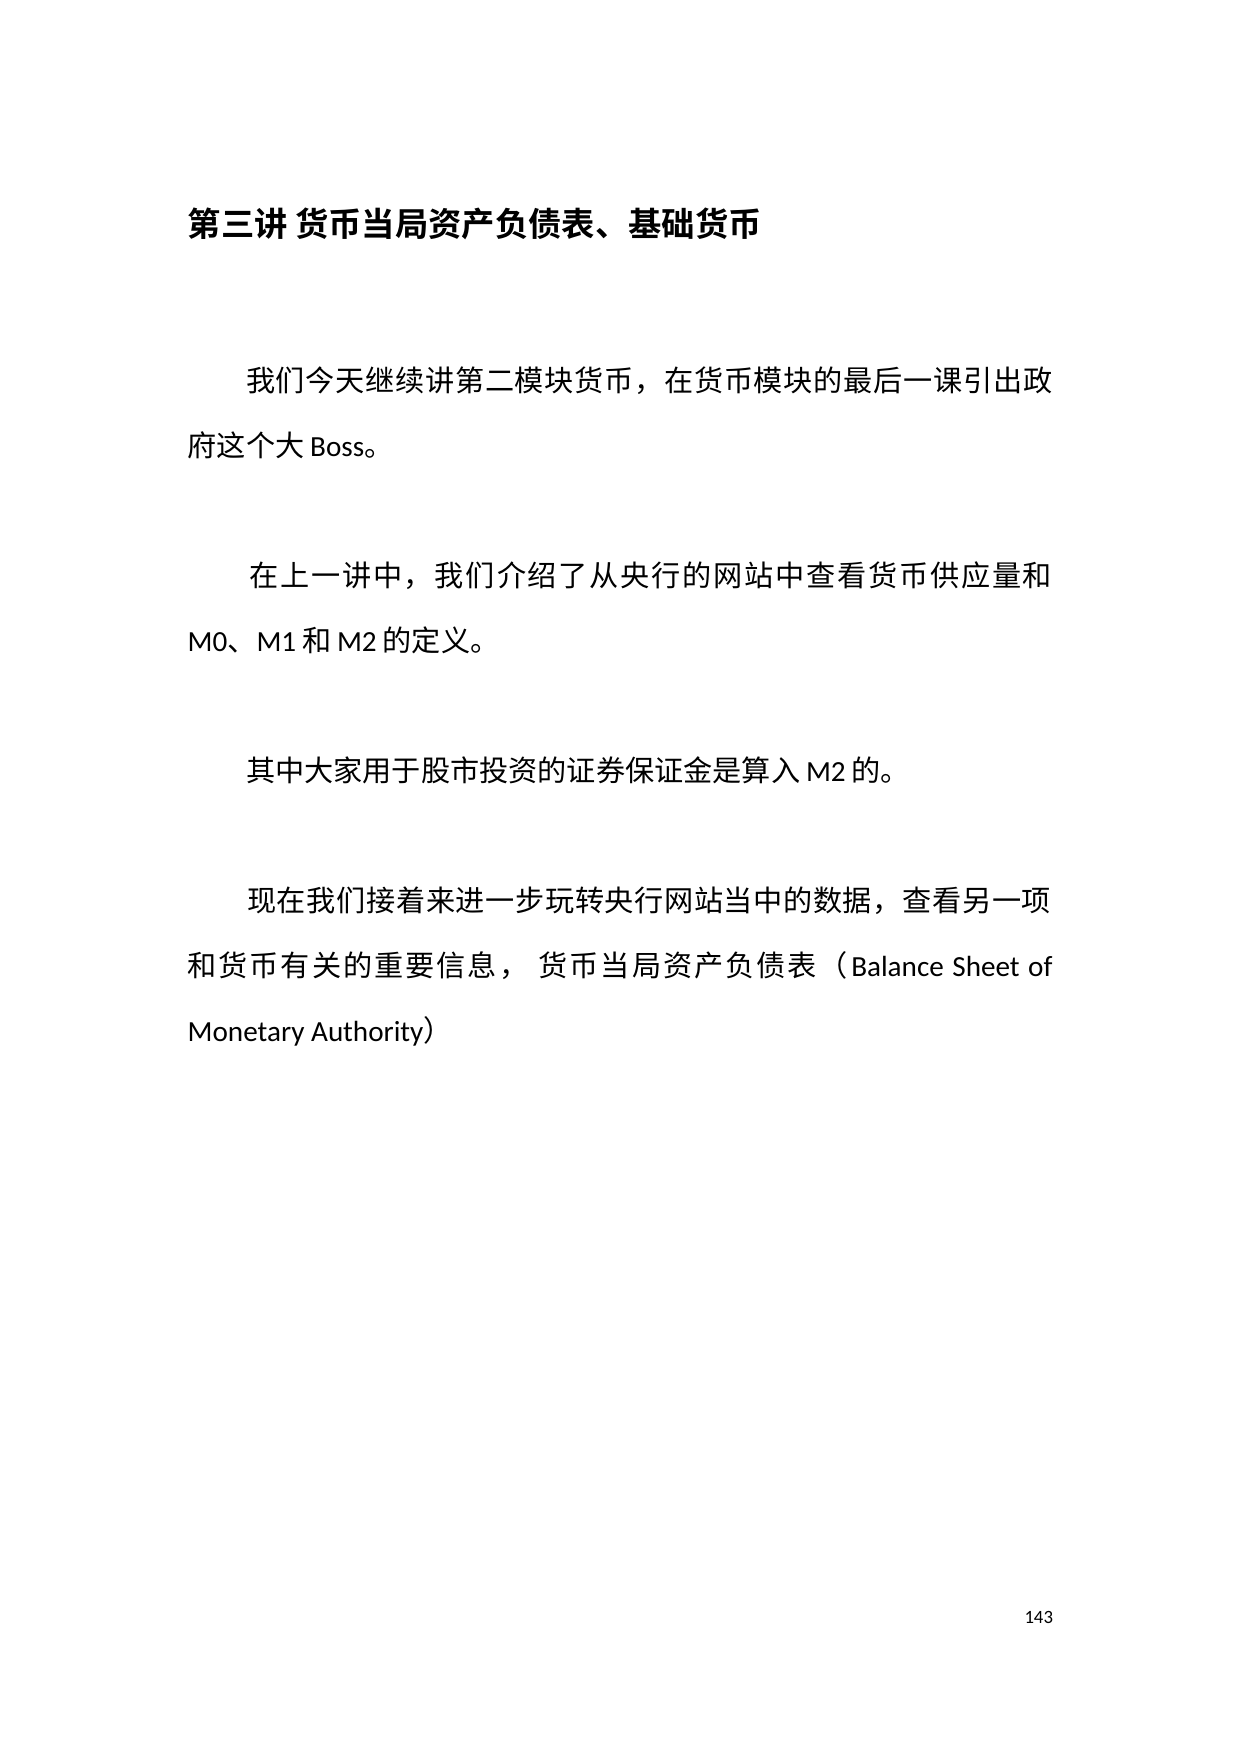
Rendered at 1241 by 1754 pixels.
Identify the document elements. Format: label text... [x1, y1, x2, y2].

subtitle 第三讲 货币当局资产负债表、基础货币 [187, 189, 1053, 254]
text 在上一讲中，我们介绍了从央行的网站中查看货币供应量和M0、M1和M2的定义。 [187, 541, 1053, 671]
text 我们今天继续讲第二模块货币，在货币模块的最后一课引出政府这个大Boss。 [187, 346, 1053, 476]
text 其中大家用于股市投资的证券保证金是算入M2的。 [187, 736, 1053, 801]
text 现在我们接着来进一步玩转央行网站当中的数据，查看另一项和货币有关的重要信息， 货币当局资产负债表（Balance Sheet of Monetary Authority） [187, 866, 1053, 1061]
